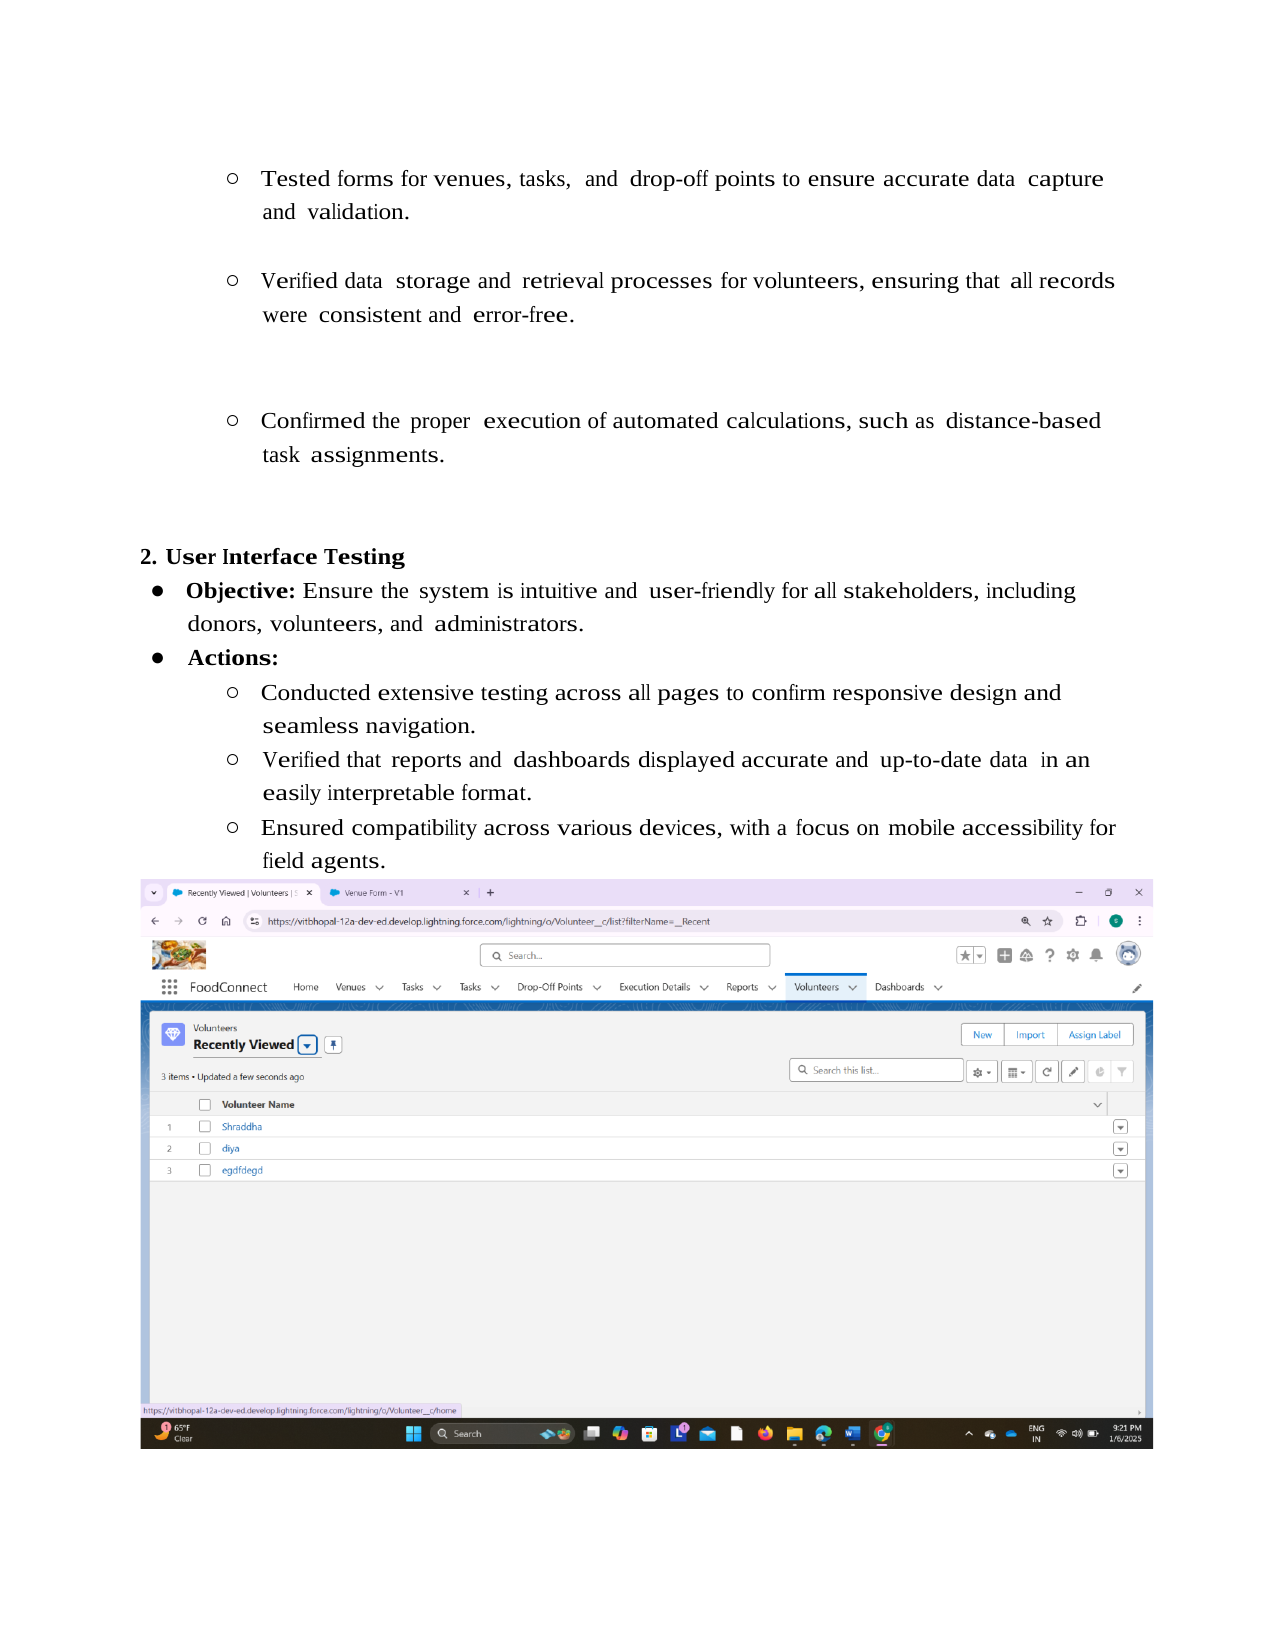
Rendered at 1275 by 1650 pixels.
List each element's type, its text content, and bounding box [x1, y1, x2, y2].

text ○ Tested forms for venues, tasks, and drop-off points to ensure accurate data capture and validation. [225, 163, 1107, 225]
text ● Objective: Ensure the system is intuitive and user-friendly for all stakeholders, including donors, volunteers, and administrators. [150, 575, 1081, 637]
text ○ Confirmed the proper execution of automated calculations, such as distance-based task assignments. [225, 405, 1103, 467]
text ○ Ensured compatibility across various devices, with a focus on mobile accessibility for field agents. [225, 812, 1122, 874]
text ○ Conducted extensive testing across all pages to confirm responsive design and seamless navigation. [225, 677, 1065, 739]
text easily interpretable format. [262, 779, 1164, 806]
text ○ Verified data storage and retrieval processes for volunteers, ensuring that all records were consistent and error-free. [225, 265, 1119, 327]
picture [140, 879, 1154, 1449]
text ○ Verified that reports and dashboards displayed accurate and up-to-date data in an [225, 746, 1164, 773]
text ● Actions: [150, 644, 1164, 671]
text 2. User Interface Testing [140, 543, 1164, 569]
